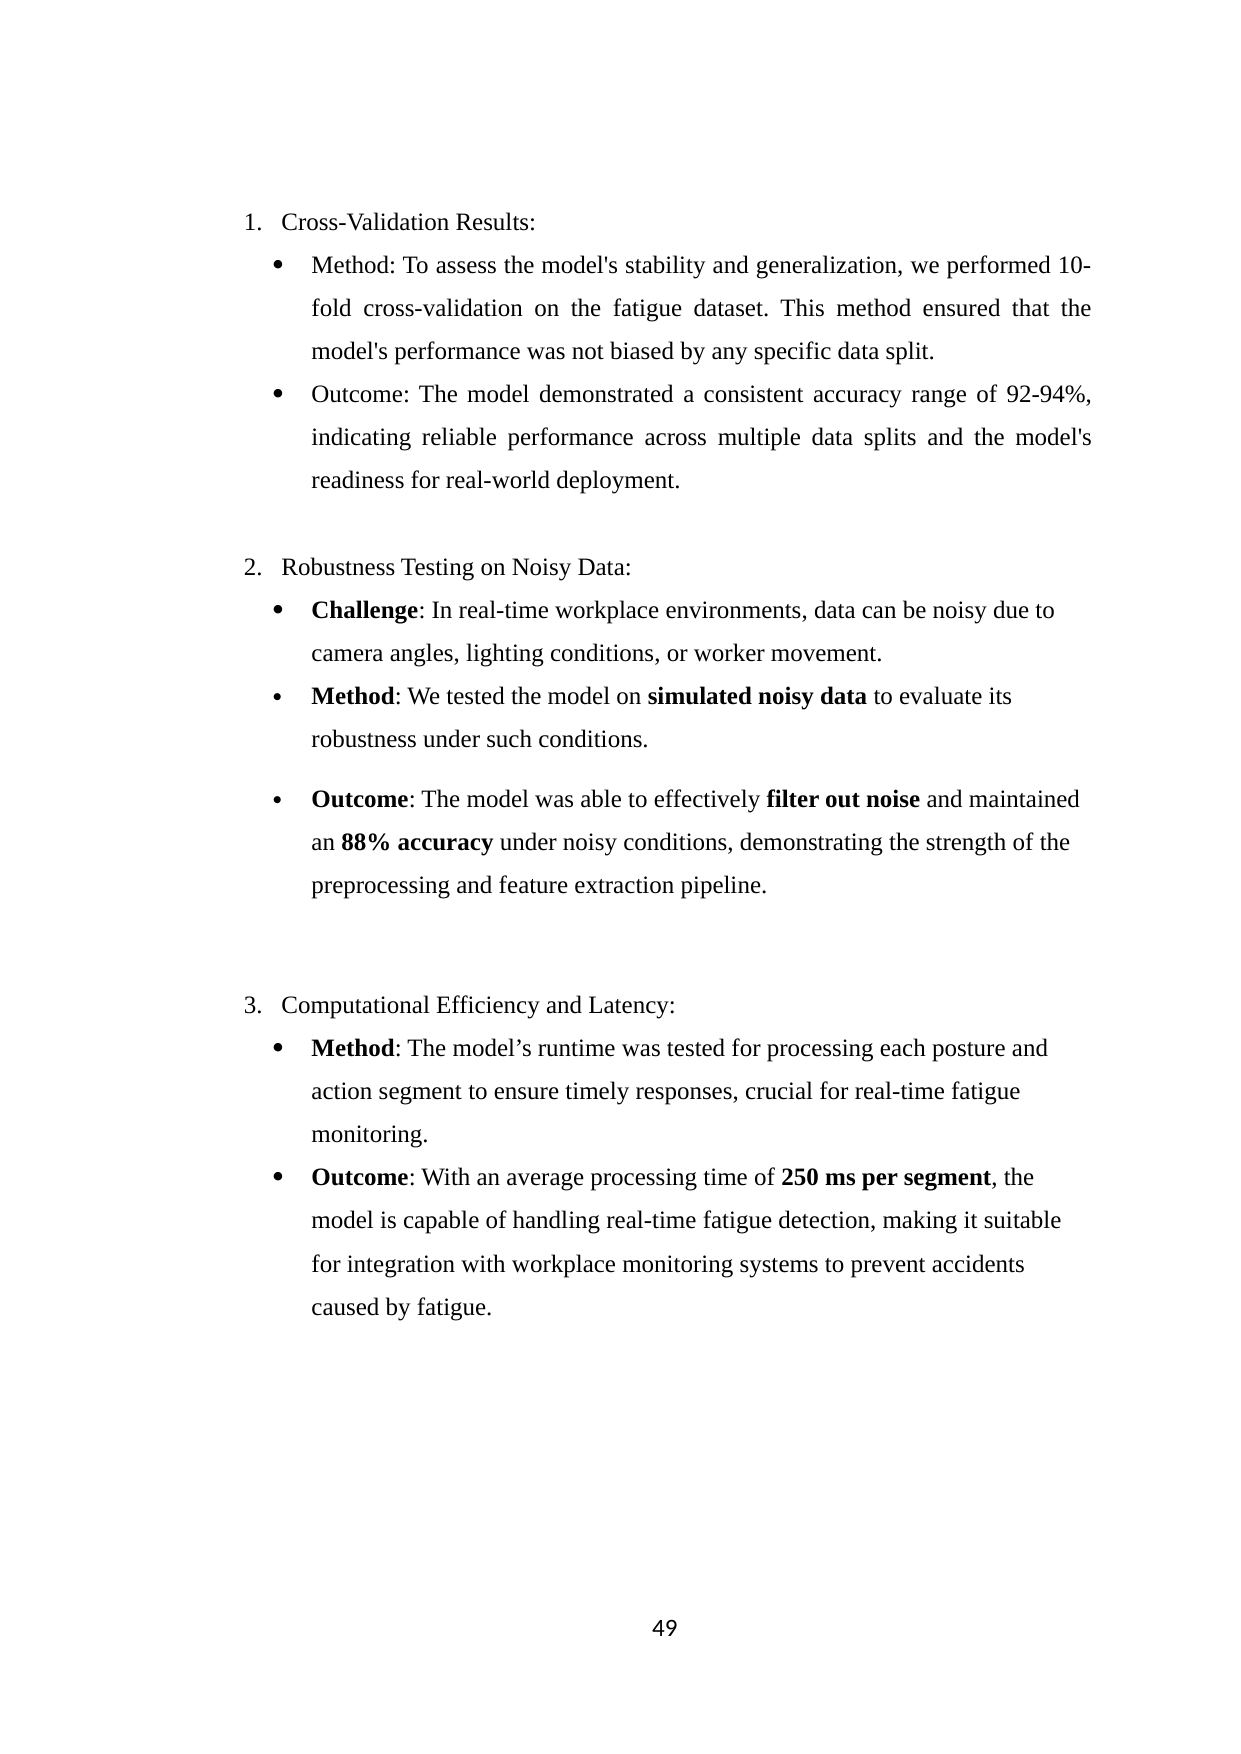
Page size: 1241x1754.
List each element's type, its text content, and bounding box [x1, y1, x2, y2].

list Method: We tested the model on simulated noisy data to evaluate its robustness under such conditions. [274, 681, 1092, 753]
list Cross-Validation Results: [244, 207, 1092, 236]
list Outcome: With an average processing time of 250 ms per segment, the model is capable of handling real-time fatigue detection, making it suitable for integration with workplace monitoring systems to prevent accidents caused by fatigue. [274, 1162, 1092, 1321]
list Outcome: The model was able to effectively filter out noise and maintained an 88% accuracy under noisy conditions, demonstrating the strength of the preprocessing and feature extraction pipeline. [274, 784, 1092, 899]
list Robustness Testing on Noisy Data: [244, 552, 1092, 581]
list Challenge: In real-time workplace environments, data can be noisy due to camera angles, lighting conditions, or worker movement. [274, 595, 1092, 667]
list Method: The model’s runtime was tested for processing each posture and action segment to ensure timely responses, crucial for real-time fatigue monitoring. [274, 1033, 1092, 1148]
list Method: To assess the model's stability and generalization, we performed 10-fold cross-validation on the fatigue dataset. This method ensured that the model's performance was not biased by any specific data split. [274, 250, 1092, 365]
list Computational Efficiency and Latency: [244, 990, 1092, 1019]
list Outcome: The model demonstrated a consistent accuracy range of 92-94%, indicating reliable performance across multiple data splits and the model's readiness for real-world deployment. [274, 379, 1092, 494]
